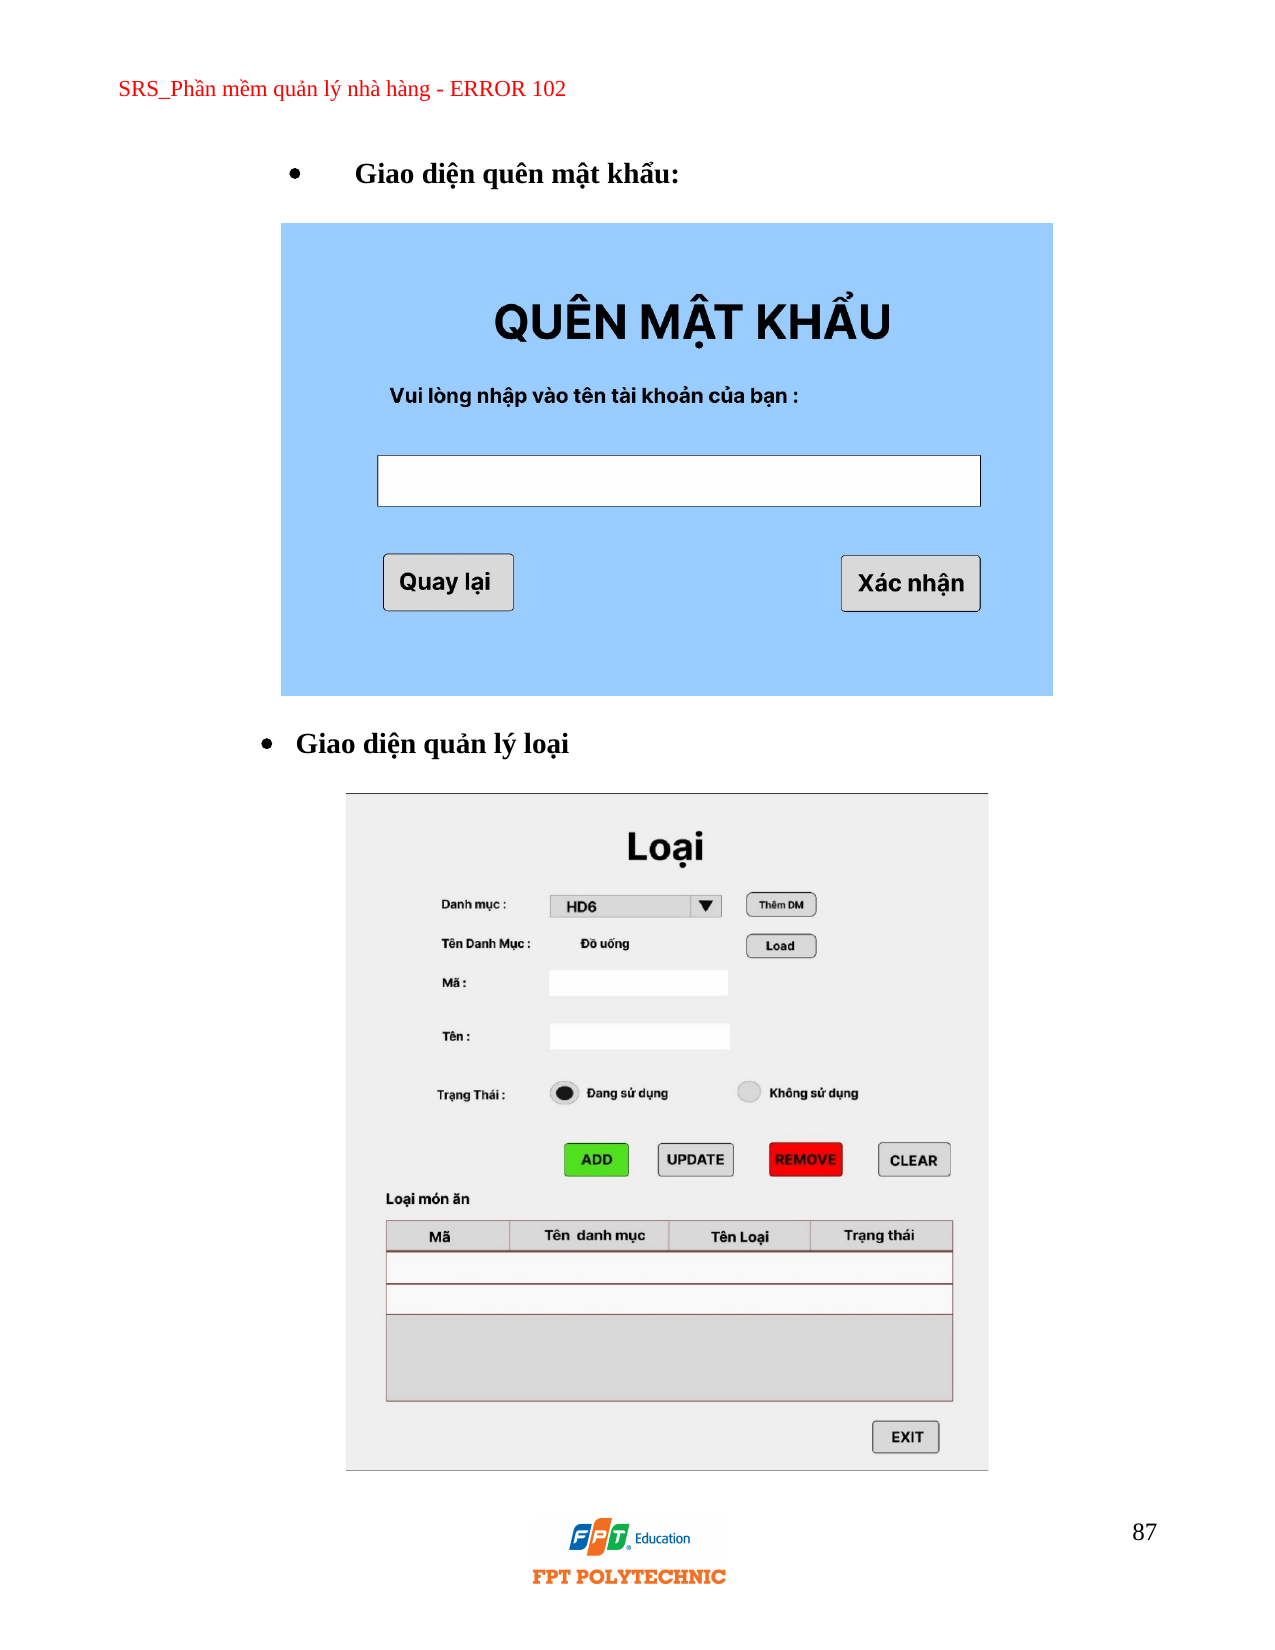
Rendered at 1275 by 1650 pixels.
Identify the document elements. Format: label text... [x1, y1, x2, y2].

list Giao diện quản lý loại [252, 727, 1157, 760]
picture [533, 1518, 726, 1584]
list Giao diện quên mật khẩu: [252, 156, 1157, 190]
picture [346, 793, 989, 1471]
picture [281, 223, 1054, 696]
